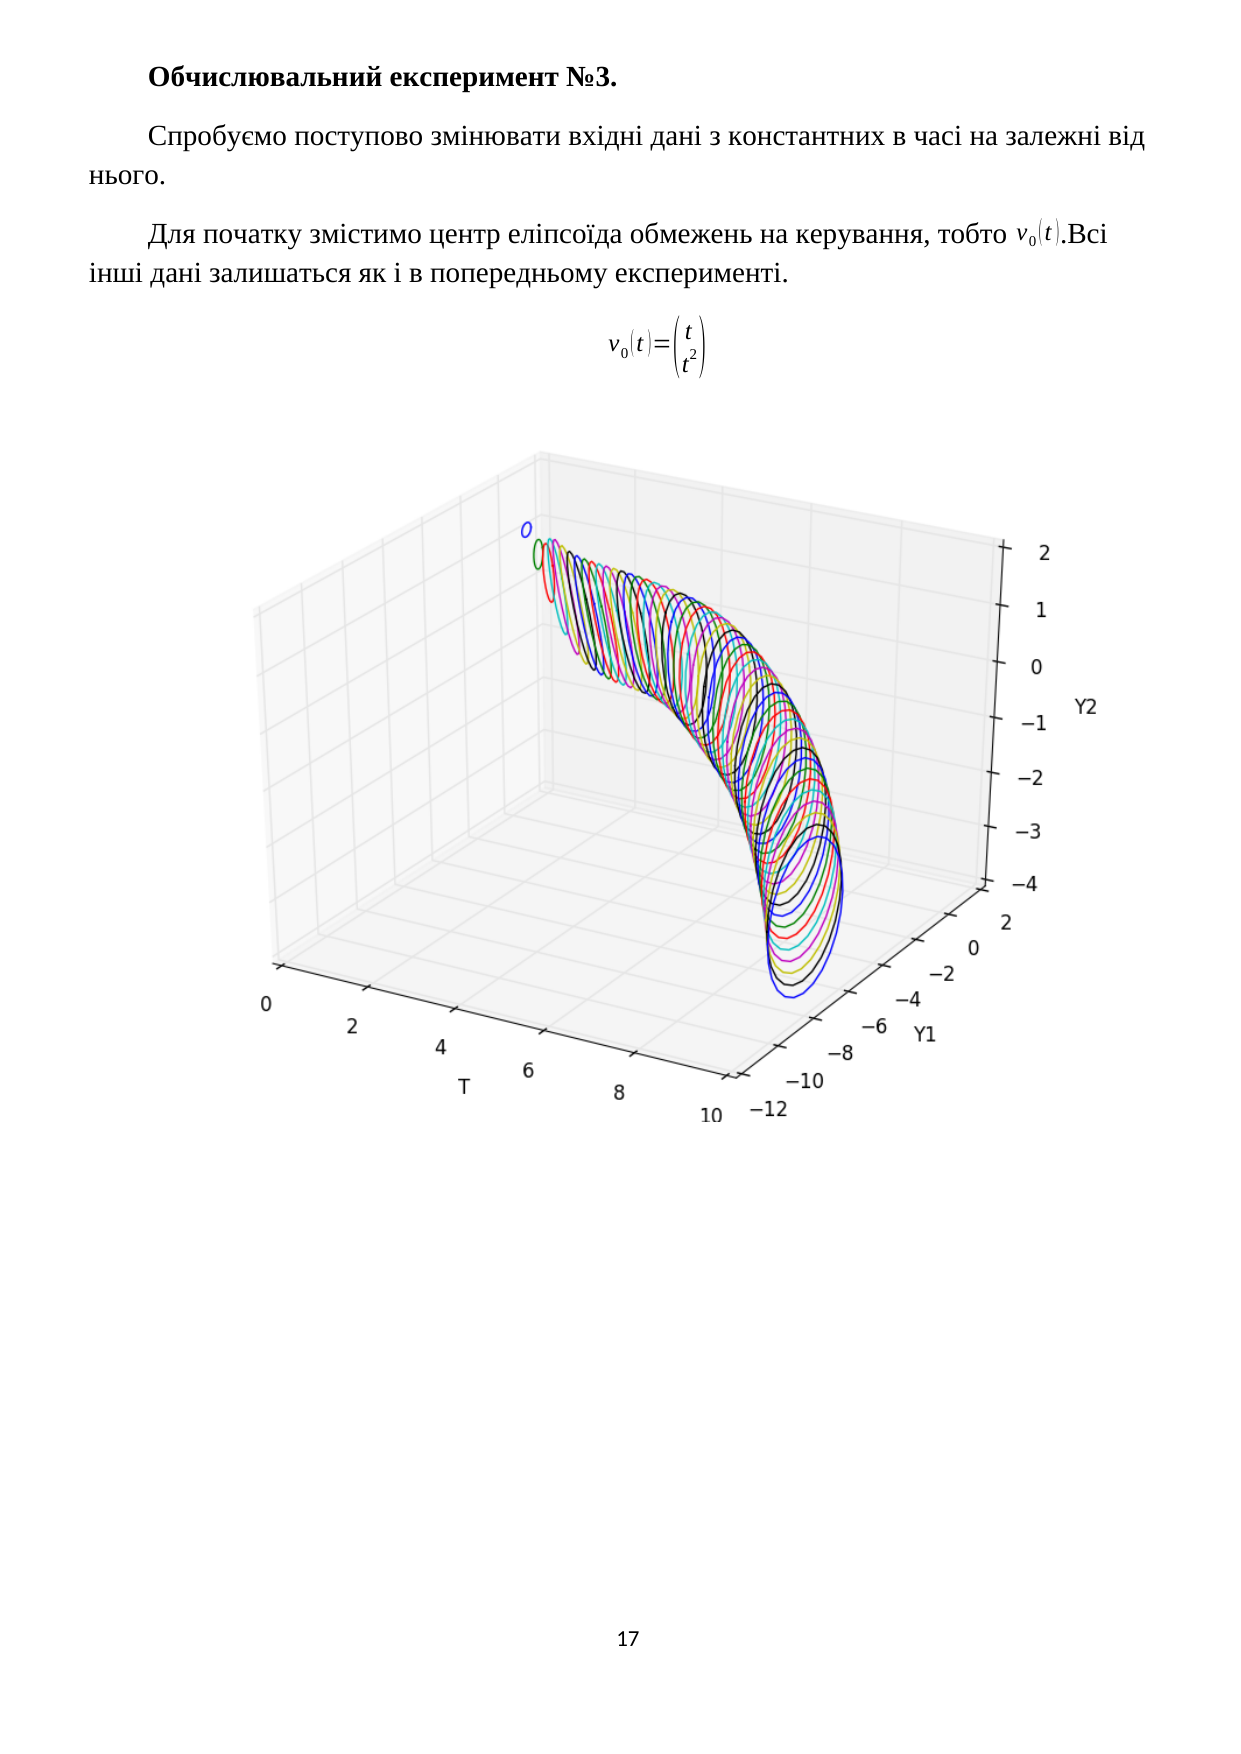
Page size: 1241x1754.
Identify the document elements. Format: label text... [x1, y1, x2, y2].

picture [147, 405, 1097, 1122]
text Обчислювальний експеримент №3. [89, 59, 1167, 93]
text Спробуємо поступово змінювати вхідні дані з константних в часі на залежні від нього. [89, 118, 1167, 191]
text Для початку змістимо центр еліпсоїда обмежень на керування, тобто .Всі інші дані залишаться як і в попередньому експерименті. [89, 216, 1167, 288]
